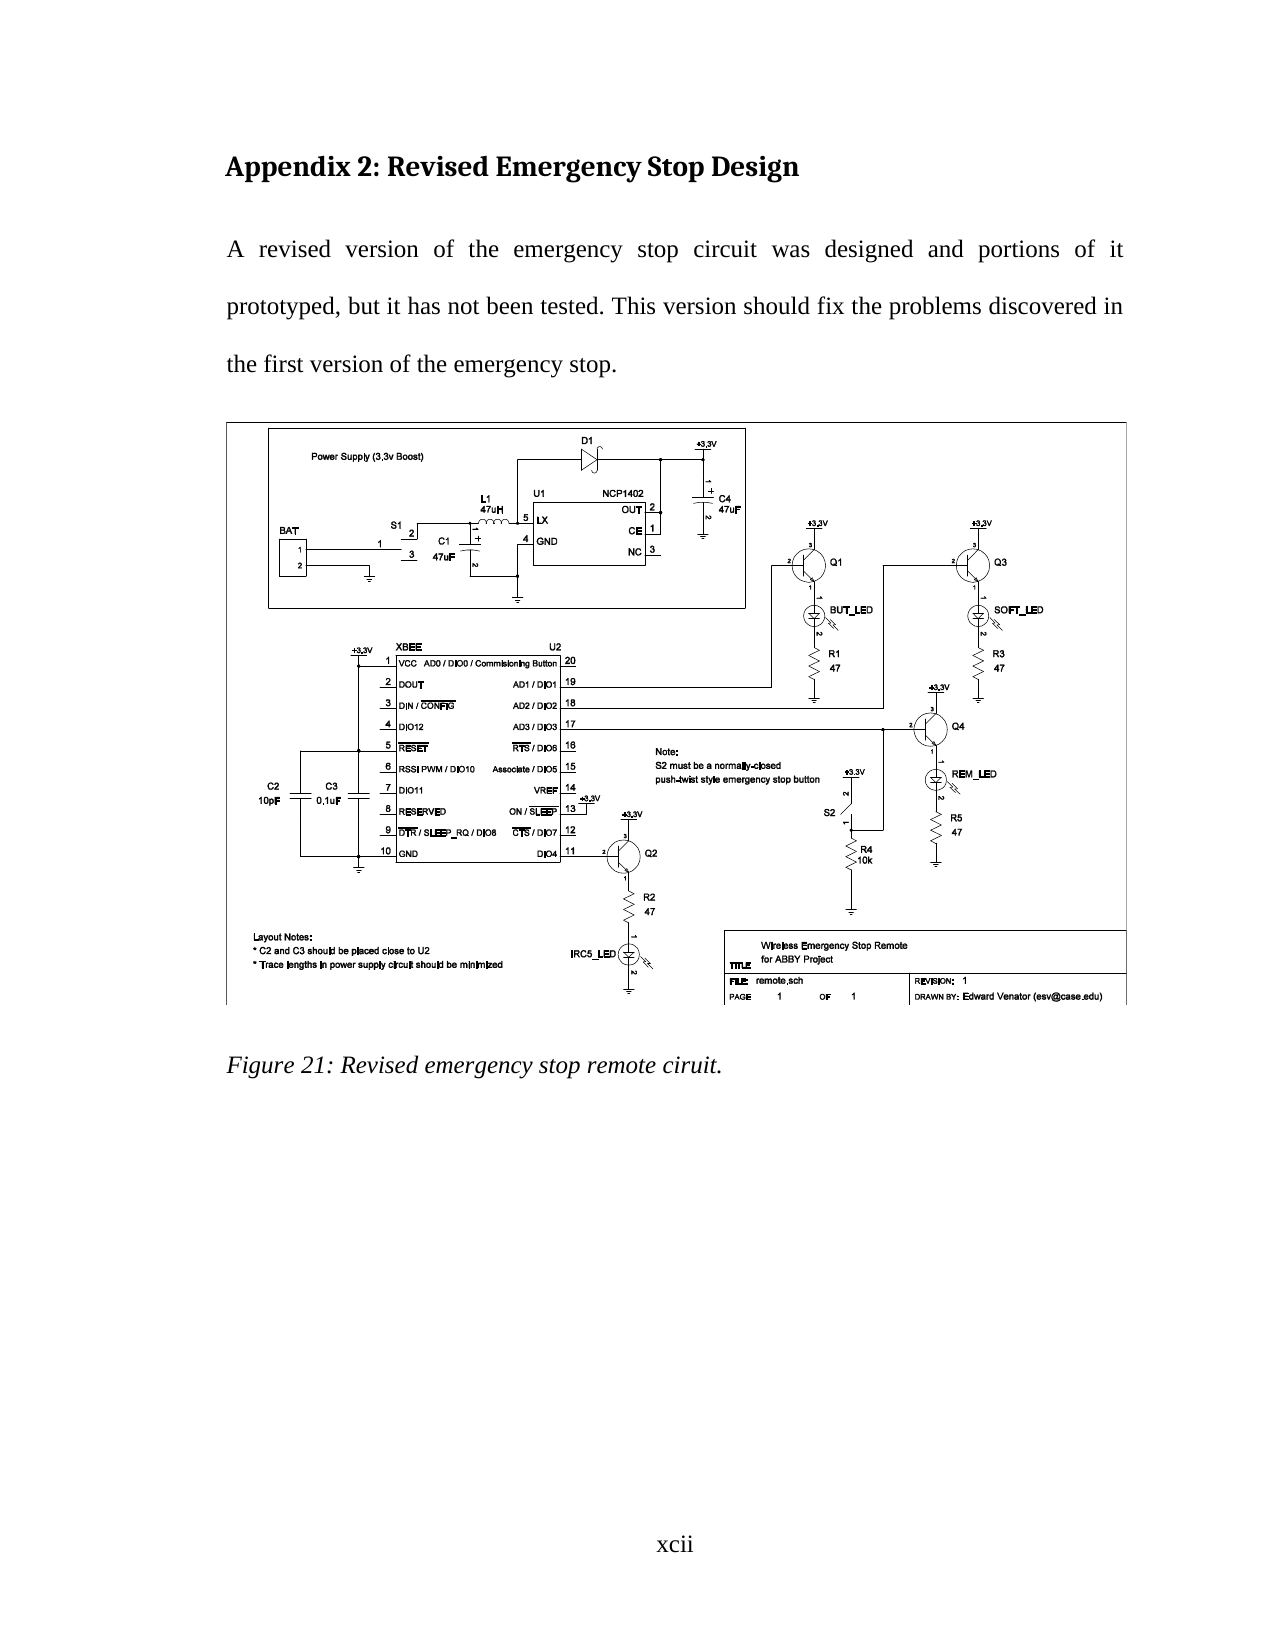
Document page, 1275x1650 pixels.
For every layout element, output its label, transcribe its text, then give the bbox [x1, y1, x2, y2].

subtitle Appendix 2: Revised Emergency Stop Design [225, 150, 1125, 183]
text A revised version of the emergency stop circuit was designed and portions of it prototyped, but it has not been tested. This version should fix the problems discovered in the first version of the emergency stop. [226, 234, 1125, 377]
